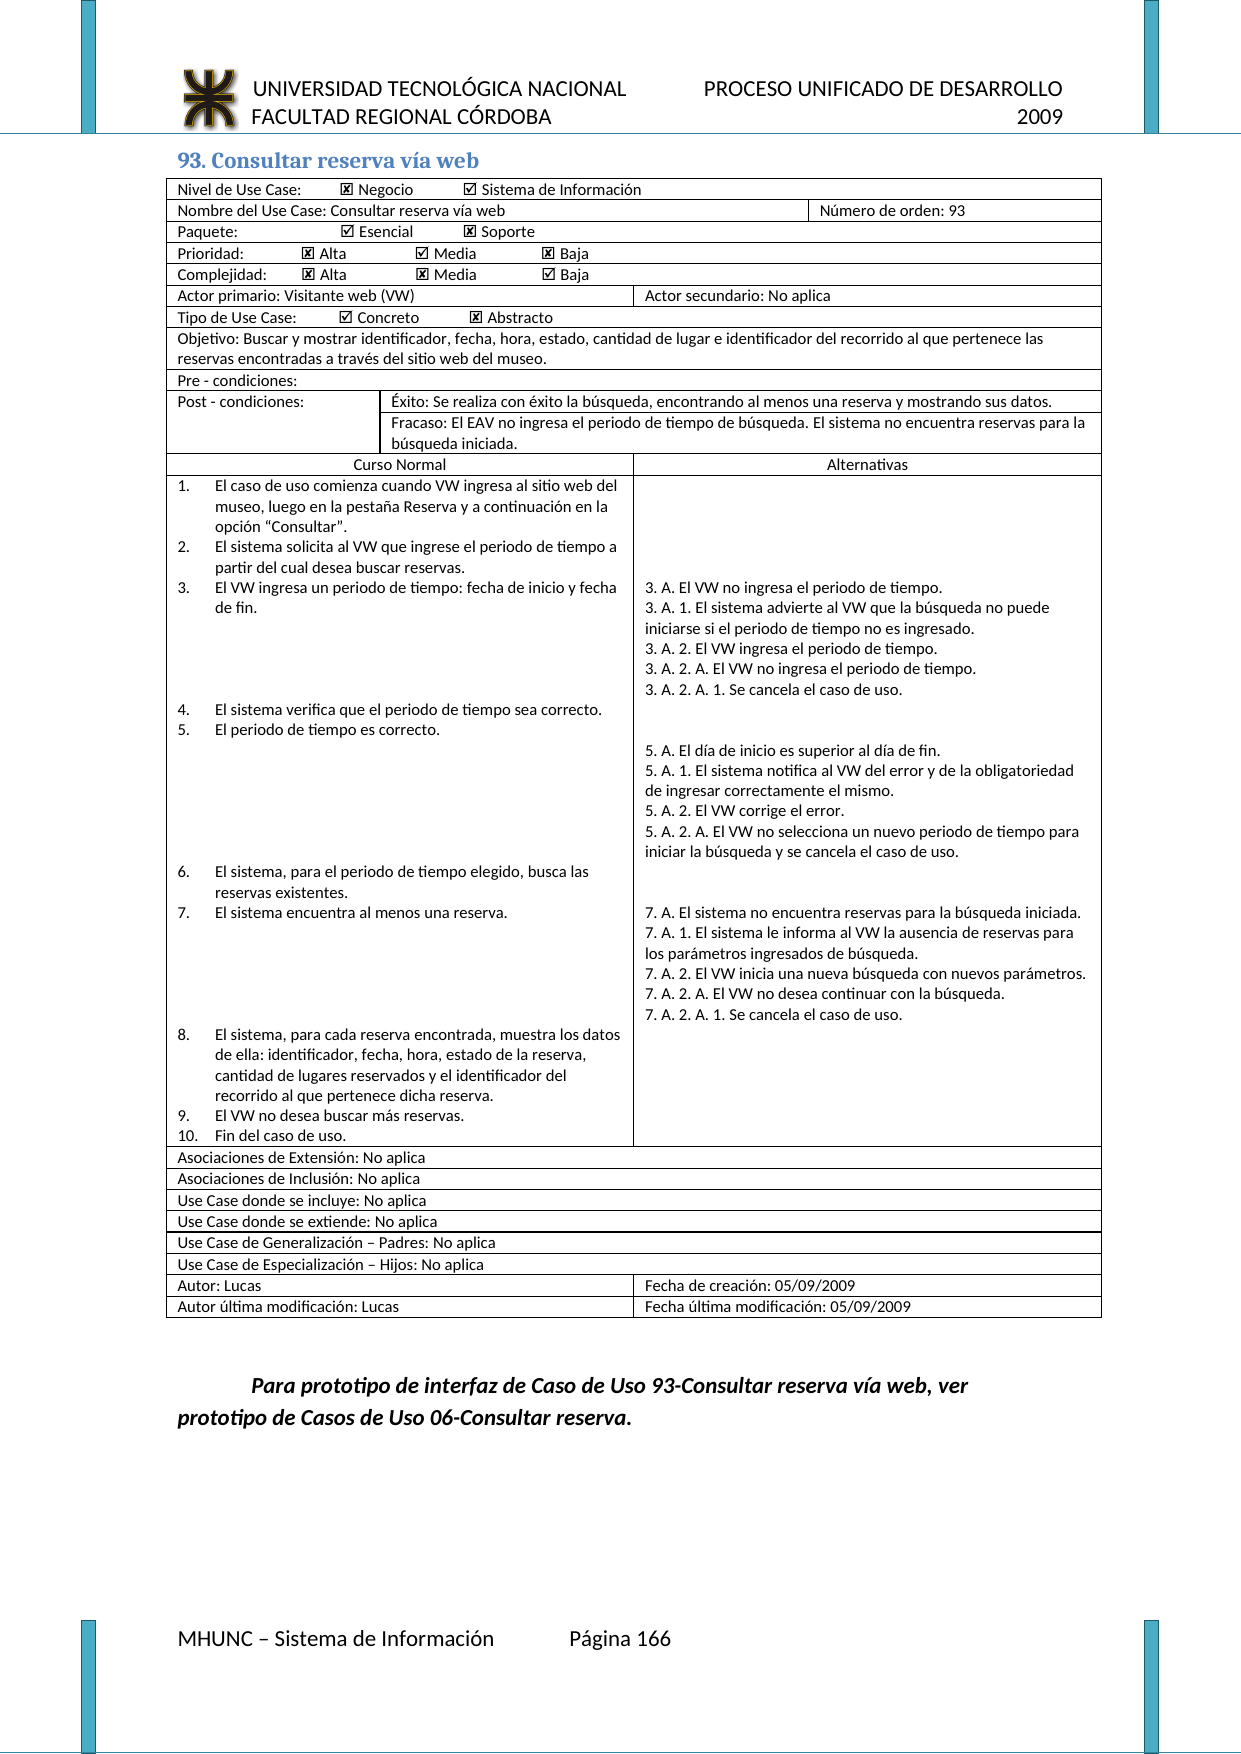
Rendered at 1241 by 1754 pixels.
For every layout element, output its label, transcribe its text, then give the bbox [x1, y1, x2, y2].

table_cell Fecha última modificación: 05/09/2009 [634, 1297, 1101, 1317]
text Para prototipo de interfaz de Caso de Uso 93-Consultar reserva vía web, ver prototipo de Casos de Uso 06-Consultar reserva. [177, 1371, 1063, 1431]
table_cell Use Case donde se incluye: No aplica [167, 1190, 1101, 1210]
table_header Nivel de Use Case: Negocio Sistema de Información [167, 179, 1101, 199]
table_cell 3. A. El VW no ingresa el periodo de tiempo. 3. A. 1. El sistema advierte al VW que la búsqueda no puede iniciarse si el periodo de tiempo no es ingresado. 3. A. 2. El VW ingresa el periodo de tiempo. 3. A. 2. A. El VW no ingresa el periodo de tiempo. 3. A. 2. A. 1. Se cancela el caso de uso. 5. A. El día de inicio es superior al día de fin. 5. A. 1. El sistema notifica al VW del error y de la obligatoriedad de ingresar correctamente el mismo. 5. A. 2. El VW corrige el error. 5. A. 2. A. El VW no selecciona un nuevo periodo de tiempo para iniciar la búsqueda y se cancela el caso de uso. 7. A. El sistema no encuentra reservas para la búsqueda iniciada. 7. A. 1. El sistema le informa al VW la ausencia de reservas para los parámetros ingresados de búsqueda. 7. A. 2. El VW inicia una nueva búsqueda con nuevos parámetros. 7. A. 2. A. El VW no desea continuar con la búsqueda. 7. A. 2. A. 1. Se cancela el caso de uso. [634, 476, 1101, 1146]
table_cell Actor primario: Visitante web (VW) [167, 286, 633, 306]
table_cell Nombre del Use Case: Consultar reserva vía web [167, 200, 808, 221]
table_cell Autor: Lucas [167, 1275, 633, 1296]
table_cell Objetivo: Buscar y mostrar identificador, fecha, hora, estado, cantidad de lugar e identificador del recorrido al que pertenece las reservas encontradas a través del sitio web del museo. [167, 328, 1101, 369]
table_cell Fracaso: El EAV no ingresa el periodo de tiempo de búsqueda. El sistema no encuentra reservas para la búsqueda iniciada. [381, 413, 1101, 453]
table_cell Use Case donde se extiende: No aplica [167, 1211, 1101, 1231]
table_cell Use Case de Especialización – Hijos: No aplica [167, 1254, 1101, 1274]
table_cell El caso de uso comienza cuando VW ingresa al sitio web del museo, luego en la pestaña Reserva y a continuación en la opción “Consultar”. El sistema solicita al VW que ingrese el periodo de tiempo a partir del cual desea buscar reservas. El VW ingresa un periodo de tiempo: fecha de inicio y fecha de fin. El sistema verifica que el periodo de tiempo sea correcto. El periodo de tiempo es correcto. El sistema, para el periodo de tiempo elegido, busca las reservas existentes. El sistema encuentra al menos una reserva. El sistema, para cada reserva encontrada, muestra los datos de ella: identificador, fecha, hora, estado de la reserva, cantidad de lugares reservados y el identificador del recorrido al que pertenece dicha reserva. El VW no desea buscar más reservas. Fin del caso de uso. [167, 476, 633, 1146]
table_cell Use Case de Generalización – Padres: No aplica [167, 1233, 1101, 1253]
table_cell Curso Normal [167, 454, 633, 475]
subtitle 93. Consultar reserva vía web [177, 148, 1063, 174]
table_cell Fecha de creación: 05/09/2009 [634, 1275, 1101, 1296]
table_cell Número de orden: 93 [809, 200, 1101, 221]
table_cell Paquete: Esencial Soporte [167, 222, 1101, 242]
table_cell Éxito: Se realiza con éxito la búsqueda, encontrando al menos una reserva y mostrando sus datos. [381, 391, 1101, 412]
table_cell Asociaciones de Inclusión: No aplica [167, 1169, 1101, 1189]
table_cell Alternativas [634, 454, 1101, 475]
table_cell Pre - condiciones: [167, 370, 1101, 390]
table_cell Autor última modificación: Lucas [167, 1297, 633, 1317]
table_cell Complejidad: Alta Media Baja [167, 264, 1101, 284]
picture [182, 68, 239, 132]
table_cell Prioridad: Alta Media Baja [167, 243, 1101, 263]
table_cell Post - condiciones: [167, 391, 379, 453]
table_cell Tipo de Use Case: Concreto Abstracto [167, 307, 1101, 327]
table_cell Actor secundario: No aplica [634, 286, 1101, 306]
table_cell Asociaciones de Extensión: No aplica [167, 1147, 1101, 1167]
